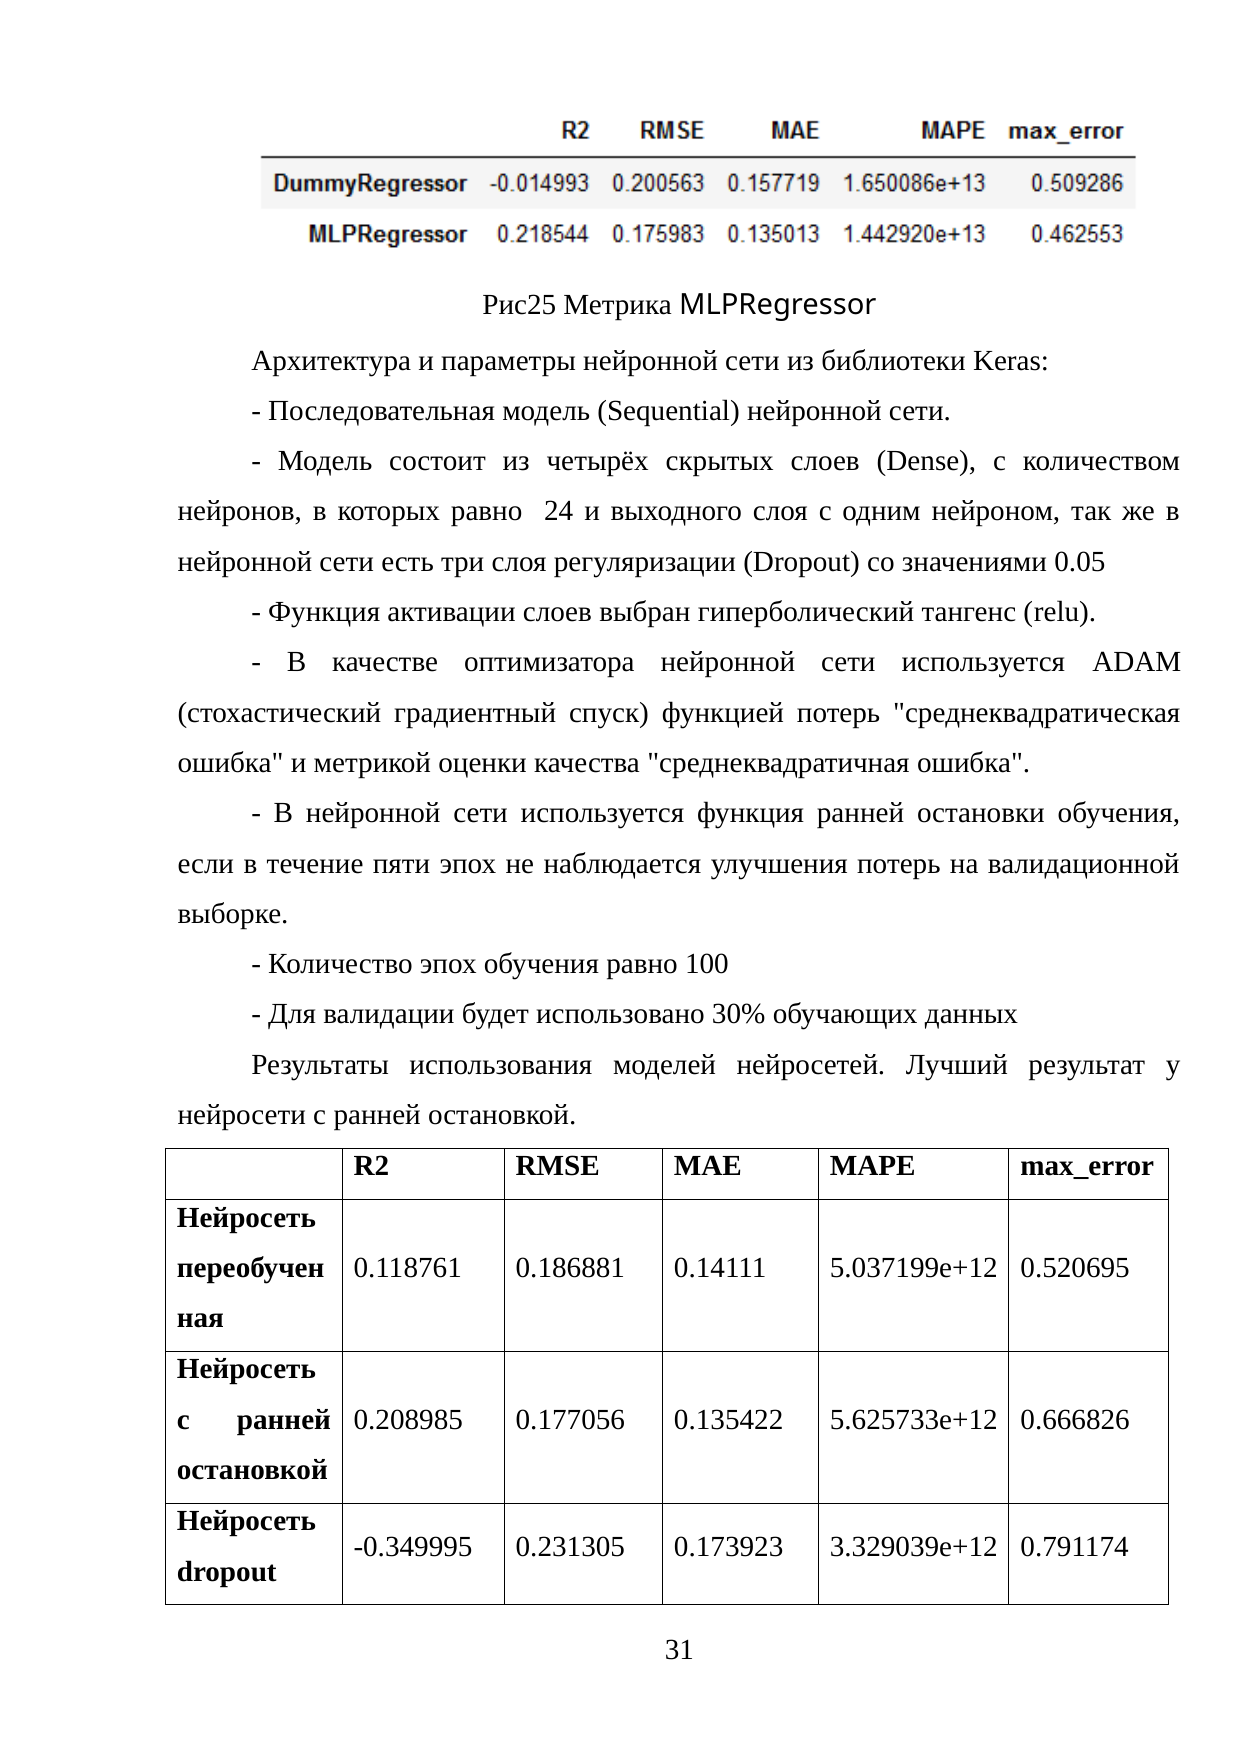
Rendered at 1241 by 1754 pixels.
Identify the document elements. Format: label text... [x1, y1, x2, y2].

text - Последовательная модель (Sequential) нейронной сети. [177, 393, 1181, 426]
table_cell 0.118761 [343, 1200, 504, 1351]
text - Количество эпох обучения равно 100 [177, 946, 1181, 980]
table_header RMSE [505, 1149, 662, 1199]
table_header max_error [1009, 1149, 1168, 1199]
table_header R2 [343, 1149, 504, 1199]
text - Для валидации будет использовано 30% обучающих данных [177, 997, 1181, 1030]
table_cell 5.037199e+12 [819, 1200, 1008, 1351]
table_cell 0.520695 [1009, 1200, 1168, 1351]
table_cell Нейросеть dropout [166, 1504, 342, 1604]
table_cell 0.208985 [343, 1352, 504, 1502]
text Рис25 Метрика MLPRegressor [177, 283, 1181, 323]
table_cell 0.173923 [663, 1504, 818, 1604]
table_cell Нейросеть переобученная [166, 1200, 342, 1351]
text - Функция активации слоев выбран гиперболический тангенс (relu). [177, 594, 1181, 628]
table_cell 0.14111 [663, 1200, 818, 1351]
table_cell 0.231305 [505, 1504, 662, 1604]
text - В нейронной сети используется функция ранней остановки обучения, если в течение пяти эпох не наблюдается улучшения потерь на валидационной выборке. [177, 795, 1181, 929]
table_cell 3.329039e+12 [819, 1504, 1008, 1604]
table_cell 0.135422 [663, 1352, 818, 1502]
table_cell -0.349995 [343, 1504, 504, 1604]
table_header [166, 1149, 342, 1199]
table_header MAE [663, 1149, 818, 1199]
table_cell 0.666826 [1009, 1352, 1168, 1502]
table_cell 5.625733e+12 [819, 1352, 1008, 1502]
text Архитектура и параметры нейронной сети из библиотеки Keras: [177, 343, 1181, 376]
table_cell 0.791174 [1009, 1504, 1168, 1604]
text - В качестве оптимизатора нейронной сети используется ADAM (стохастический градиентный спуск) функцией потерь "среднеквадратическая ошибка" и метрикой оценки качества "среднеквадратичная ошибка". [177, 644, 1181, 779]
table_header MAPE [819, 1149, 1008, 1199]
text Результаты использования моделей нейросетей. Лучший результат у нейросети с ранней остановкой. [177, 1047, 1181, 1131]
table_cell 0.186881 [505, 1200, 662, 1351]
table_cell 0.177056 [505, 1352, 662, 1502]
text - Модель состоит из четырёх скрытых слоев (Dense), с количеством нейронов, в которых равно 24 и выходного слоя с одним нейроном, так же в нейронной сети есть три слоя регуляризации (Dropout) со значениями 0.05 [177, 443, 1181, 577]
table_cell Нейросеть с ранней остановкой [166, 1352, 342, 1502]
picture [251, 118, 1150, 267]
